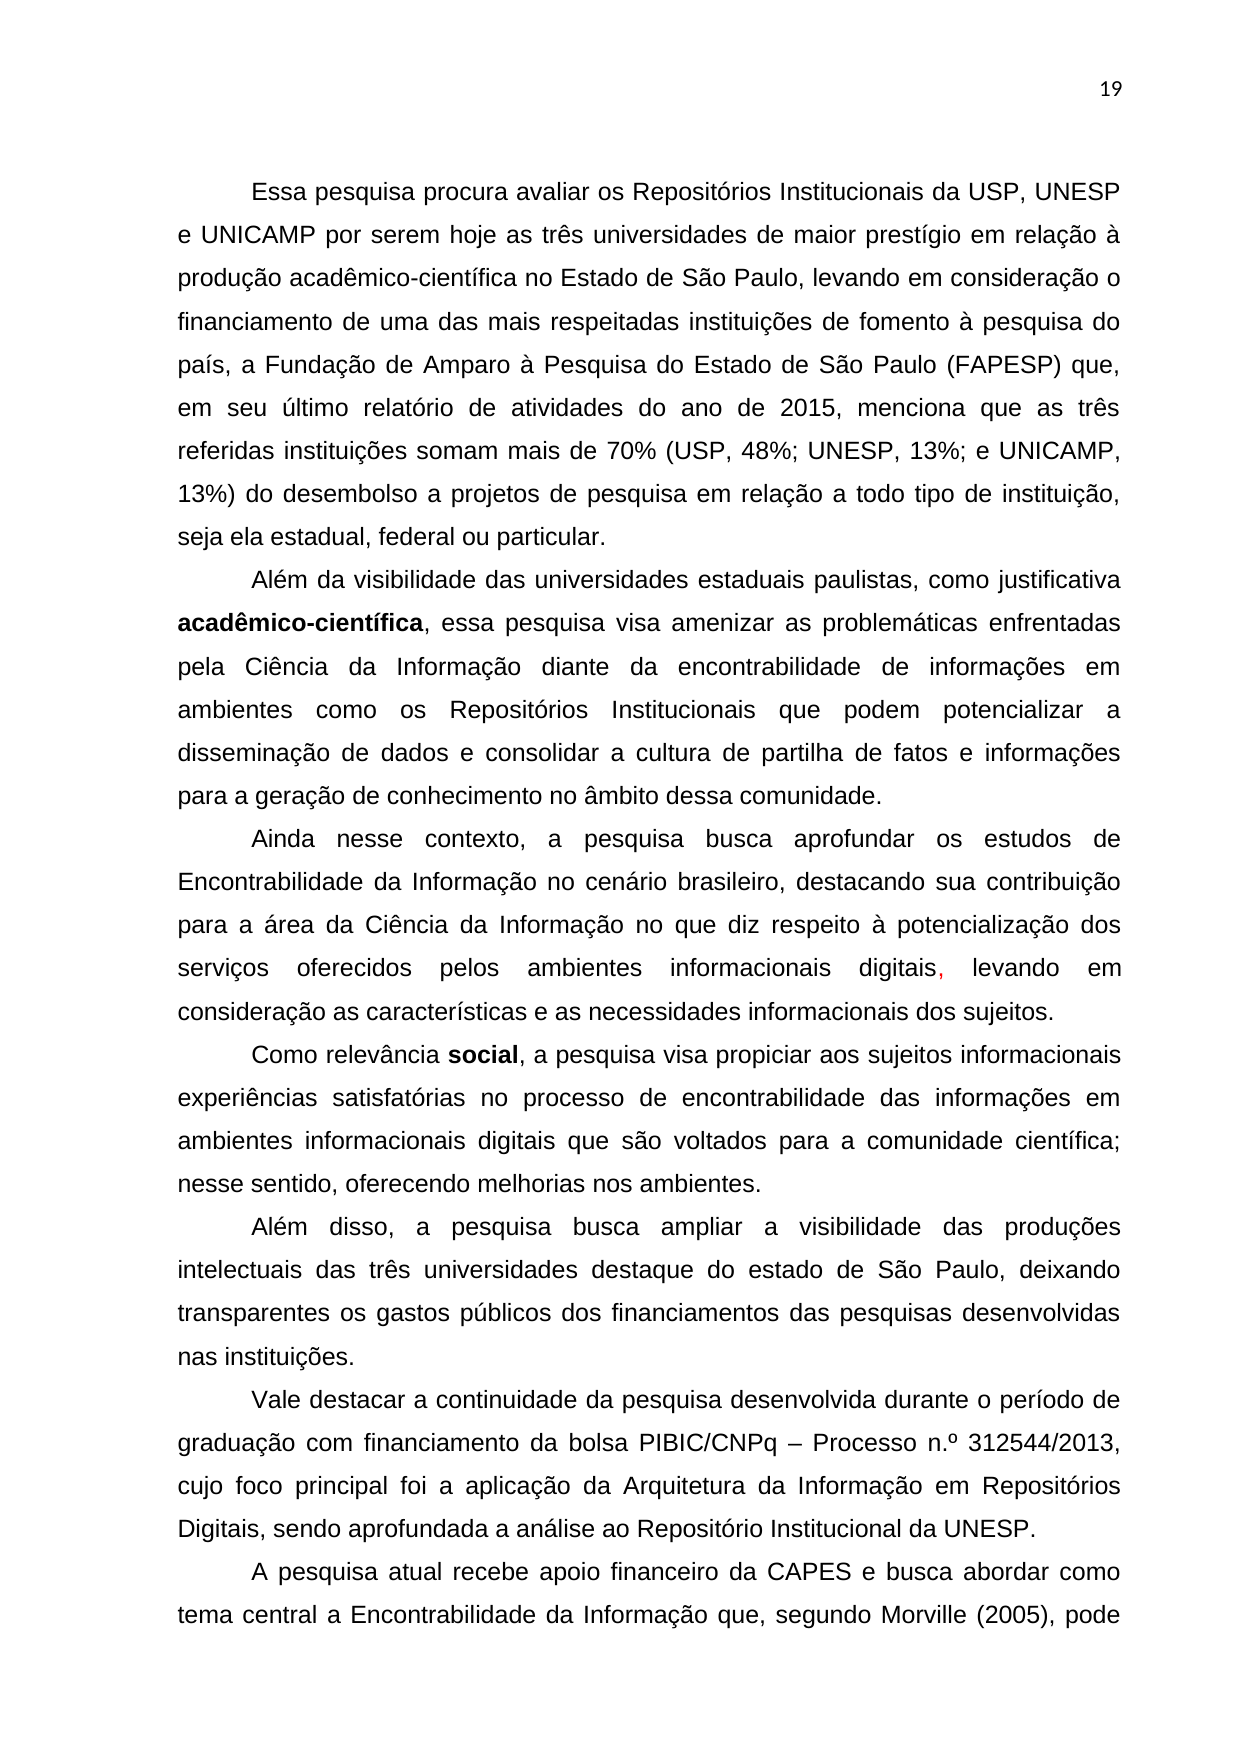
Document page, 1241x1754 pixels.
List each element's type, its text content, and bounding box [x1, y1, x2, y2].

text Vale destacar a continuidade da pesquisa desenvolvida durante o período de graduação com financiamento da bolsa PIBIC/CNPq – Processo n.º 312544/2013, cujo foco principal foi a aplicação da Arquitetura da Informação em Repositórios Digitais, sendo aprofundada a análise ao Repositório Institucional da UNESP. [177, 1385, 1122, 1543]
list Como relevância social, a pesquisa visa propiciar aos sujeitos informacionais experiências satisfatórias no processo de encontrabilidade das informações em ambientes informacionais digitais que são voltados para a comunidade científica; nesse sentido, oferecendo melhorias nos ambientes. [177, 1040, 1122, 1198]
list Essa pesquisa procura avaliar os Repositórios Institucionais da USP, UNESP e UNICAMP por serem hoje as três universidades de maior prestígio em relação à produção acadêmico-científica no Estado de São Paulo, levando em consideração o financiamento de uma das mais respeitadas instituições de fomento à pesquisa do país, a Fundação de Amparo à Pesquisa do Estado de São Paulo (FAPESP) que, em seu último relatório de atividades do ano de 2015, menciona que as três referidas instituições somam mais de 70% (USP, 48%; UNESP, 13%; e UNICAMP, 13%) do desembolso a projetos de pesquisa em relação a todo tipo de instituição, seja ela estadual, federal ou particular. [177, 177, 1122, 551]
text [177, 1557, 1122, 1629]
list Além disso, a pesquisa busca ampliar a visibilidade das produções intelectuais das três universidades destaque do estado de São Paulo, deixando transparentes os gastos públicos dos financiamentos das pesquisas desenvolvidas nas instituições. [177, 1212, 1122, 1370]
list Além da visibilidade das universidades estaduais paulistas, como justificativa acadêmico-científica, essa pesquisa visa amenizar as problemáticas enfrentadas pela Ciência da Informação diante da encontrabilidade de informações em ambientes como os Repositórios Institucionais que podem potencializar a disseminação de dados e consolidar a cultura de partilha de fatos e informações para a geração de conhecimento no âmbito dessa comunidade. [177, 565, 1122, 810]
list Ainda nesse contexto, a pesquisa busca aprofundar os estudos de Encontrabilidade da Informação no cenário brasileiro, destacando sua contribuição para a área da Ciência da Informação no que diz respeito à potencialização dos serviços oferecidos pelos ambientes informacionais digitais, levando em consideração as características e as necessidades informacionais dos sujeitos. [177, 824, 1122, 1025]
